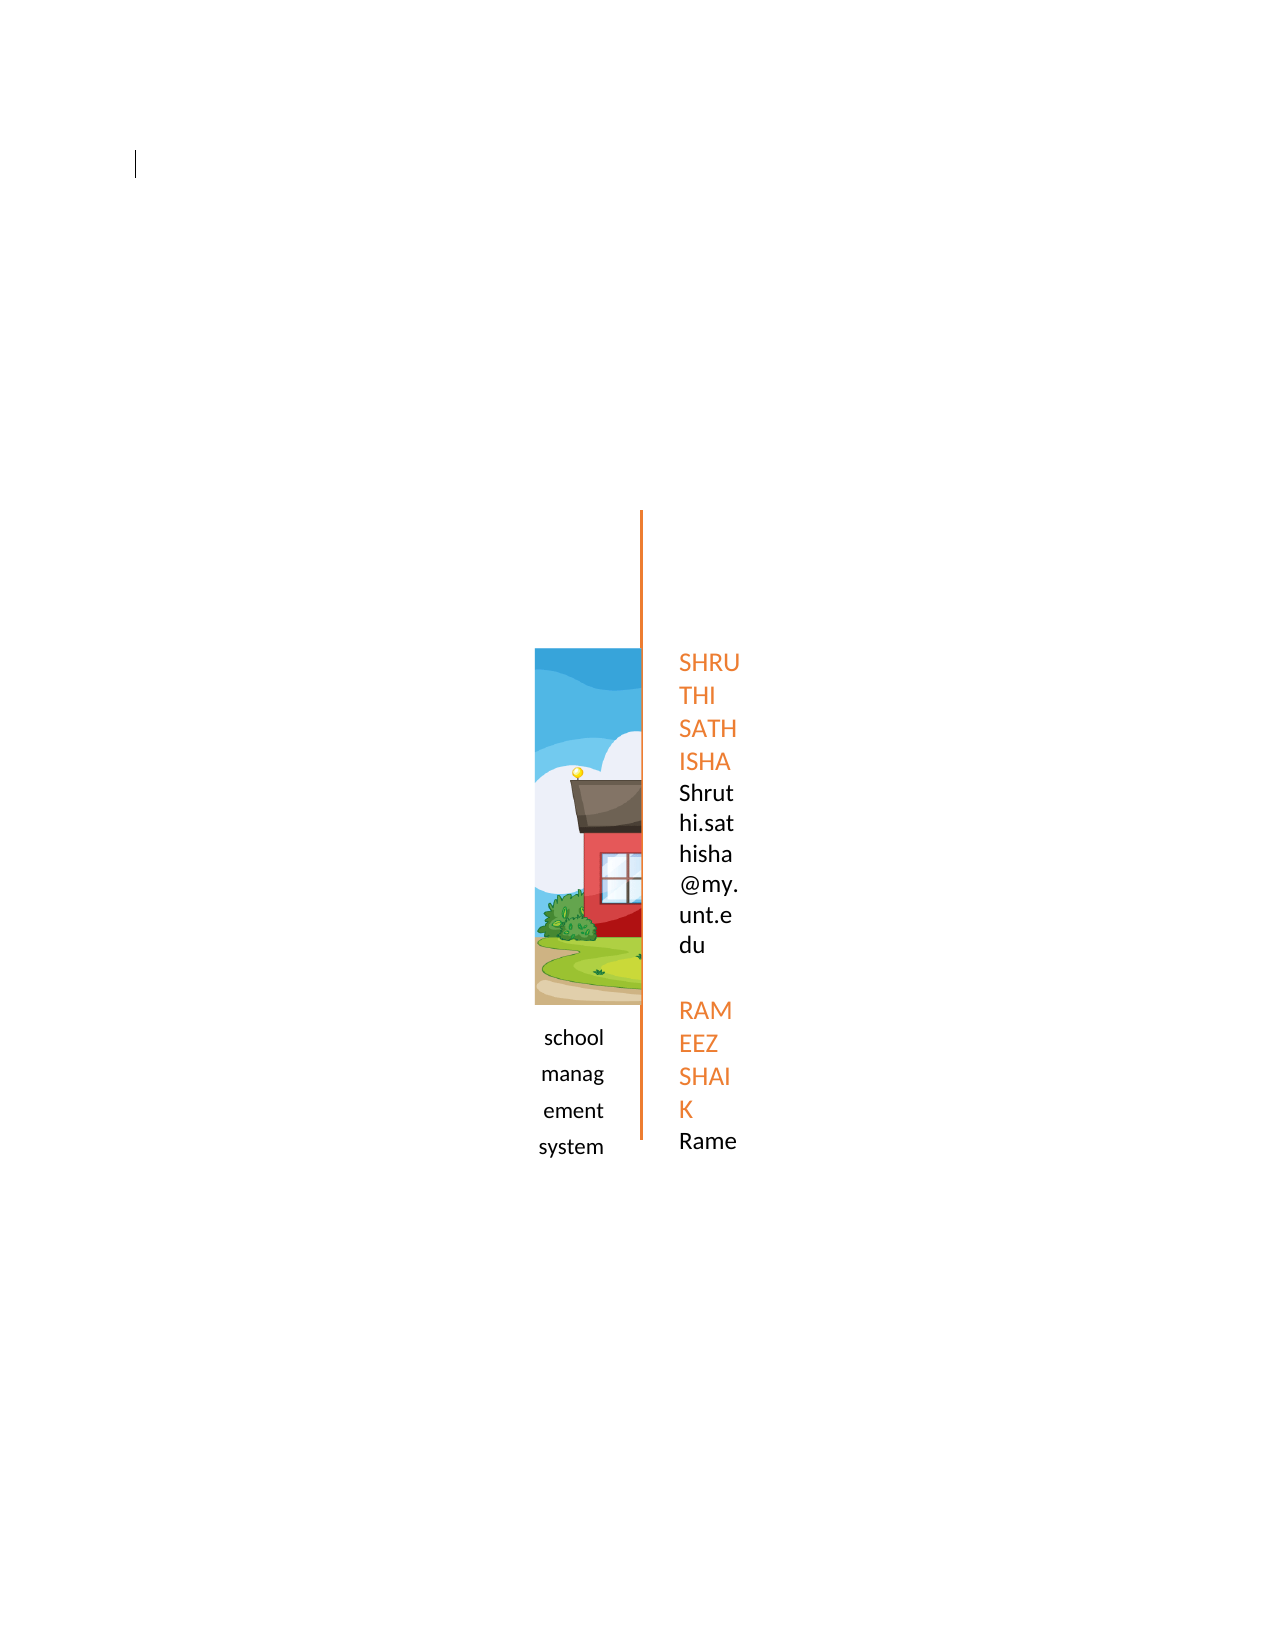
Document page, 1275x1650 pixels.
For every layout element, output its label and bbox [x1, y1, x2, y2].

picture [534, 648, 642, 1005]
